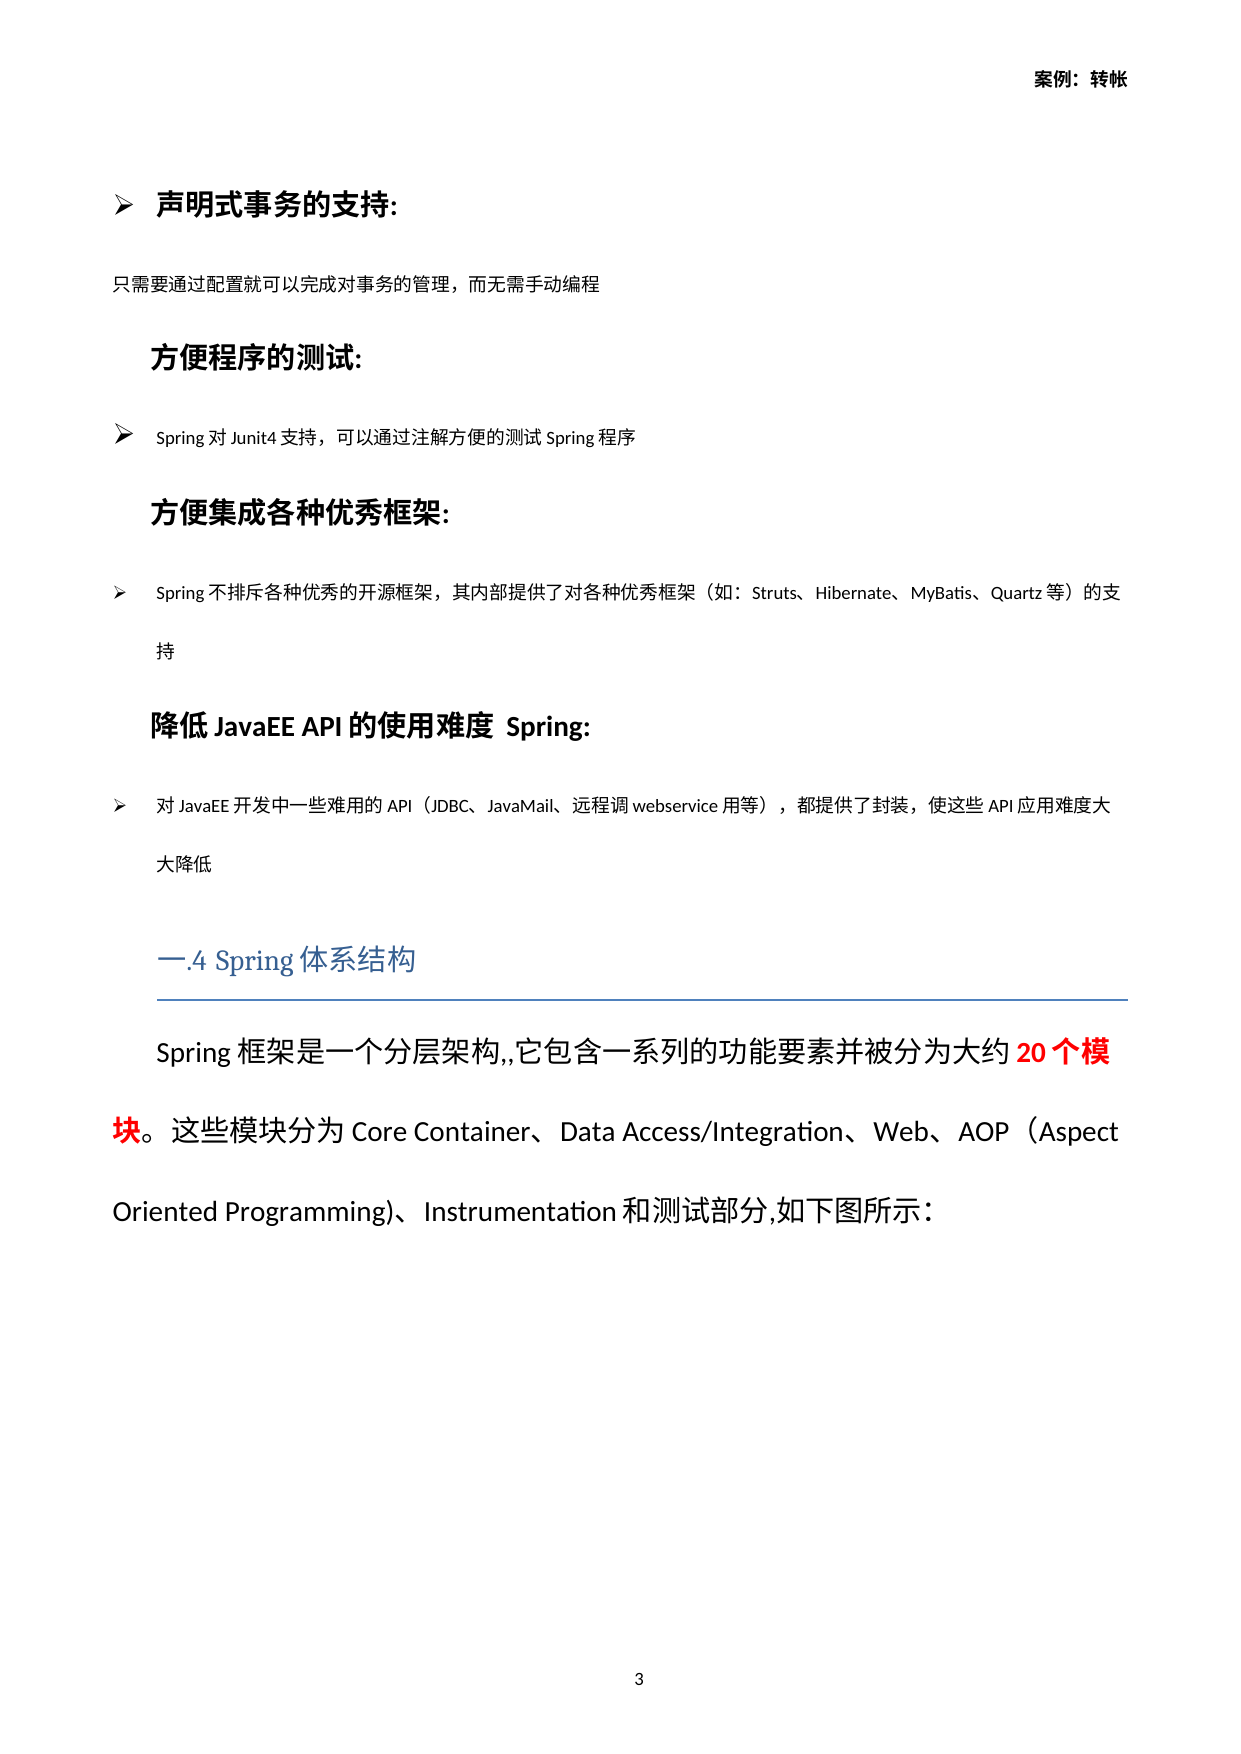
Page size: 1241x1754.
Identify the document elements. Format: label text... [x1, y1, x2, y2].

text 降低JavaEE API的使用难度 Spring: [112, 684, 1128, 763]
text 只需要通过配置就可以完成对事务的管理，而无需手动编程 [112, 263, 1128, 303]
list 对JavaEE开发中一些难用的API（JDBC、JavaMail、远程调webservice用等），都提供了封装，使这些API应用难度大大降低 [112, 784, 1128, 883]
text Spring 框架是一个分层架构,,它包含一系列的功能要素并被分为大约20个模块。这些模块分为Core Container、Data Access/Integration、Web、AOP（Aspect Oriented Programming)、Instrumentation和测试部分,如下图所示： [112, 1010, 1128, 1248]
subtitle Spring体系结构 [157, 918, 1128, 999]
list Spring不排斥各种优秀的开源框架，其内部提供了对各种优秀框架（如：Struts、Hibernate、MyBatis、Quartz等）的支持 [112, 571, 1128, 670]
list 声明式事务的支持: [112, 163, 1128, 242]
text 方便集成各种优秀框架: [112, 471, 1128, 550]
text 方便程序的测试: [112, 316, 1128, 396]
list Spring对Junit4支持，可以通过注解方便的测试Spring程序 [112, 417, 1128, 457]
